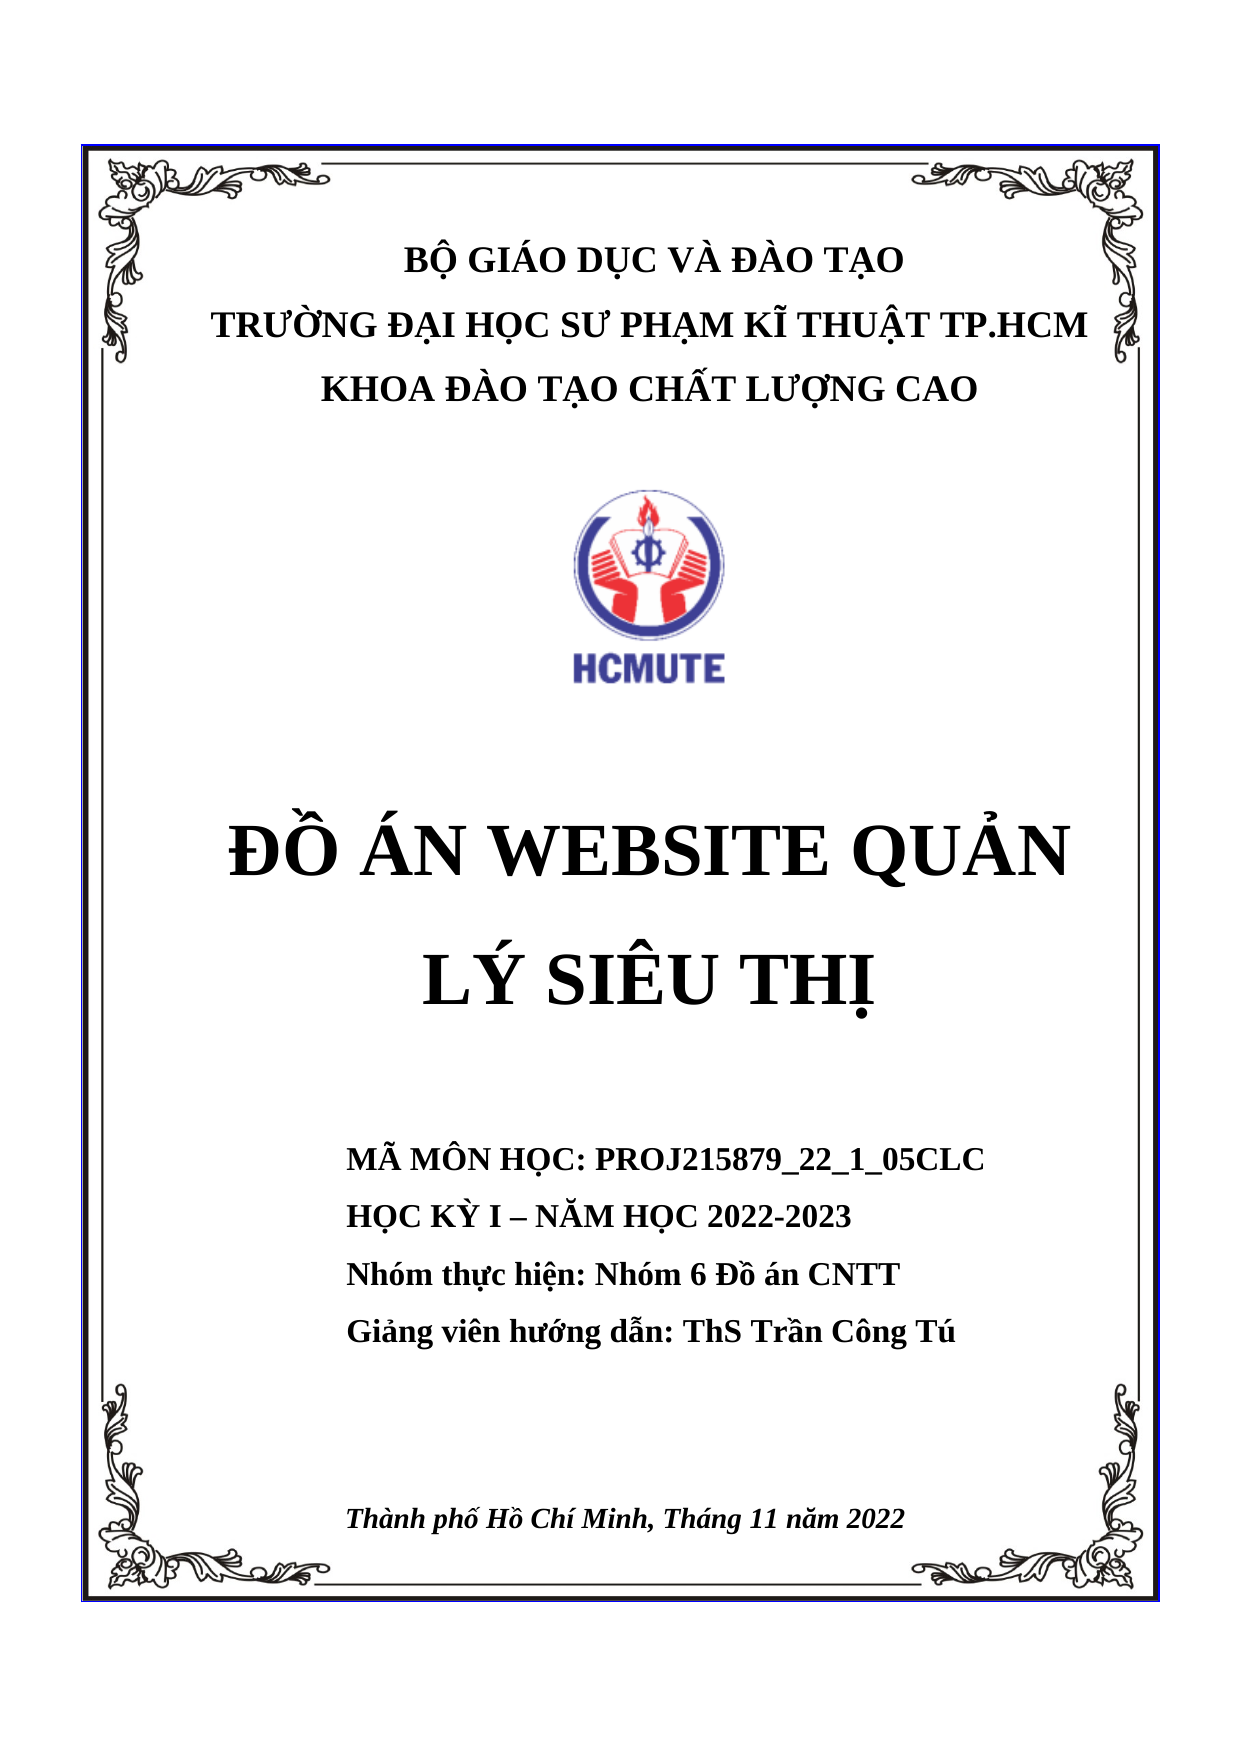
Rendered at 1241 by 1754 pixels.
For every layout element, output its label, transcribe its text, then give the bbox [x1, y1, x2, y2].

text MÃ MÔN HỌC: PROJ215879_22_1_05CLC HỌC KỲ I – NĂM HỌC 2022-2023 Nhóm thực hiện: Nhóm 6 Đồ án CNTT Giảng viên hướng dẫn: ThS Trần Công Tú [346, 1139, 1122, 1350]
text Thành phố Hồ Chí Minh, Tháng 11 năm 2022 [130, 1451, 1122, 1535]
text BỘ GIÁO DỤC VÀ ĐÀO TẠO TRƯỜNG ĐẠI HỌC SƯ PHẠM KĨ THUẬT TP.HCM KHOA ĐÀO TẠO CHẤT LƯỢNG CAO [177, 237, 1122, 460]
picture [82, 146, 1158, 1601]
text ĐỒ ÁN WEBSITE QUẢN LÝ SIÊU THỊ [177, 805, 1122, 1020]
